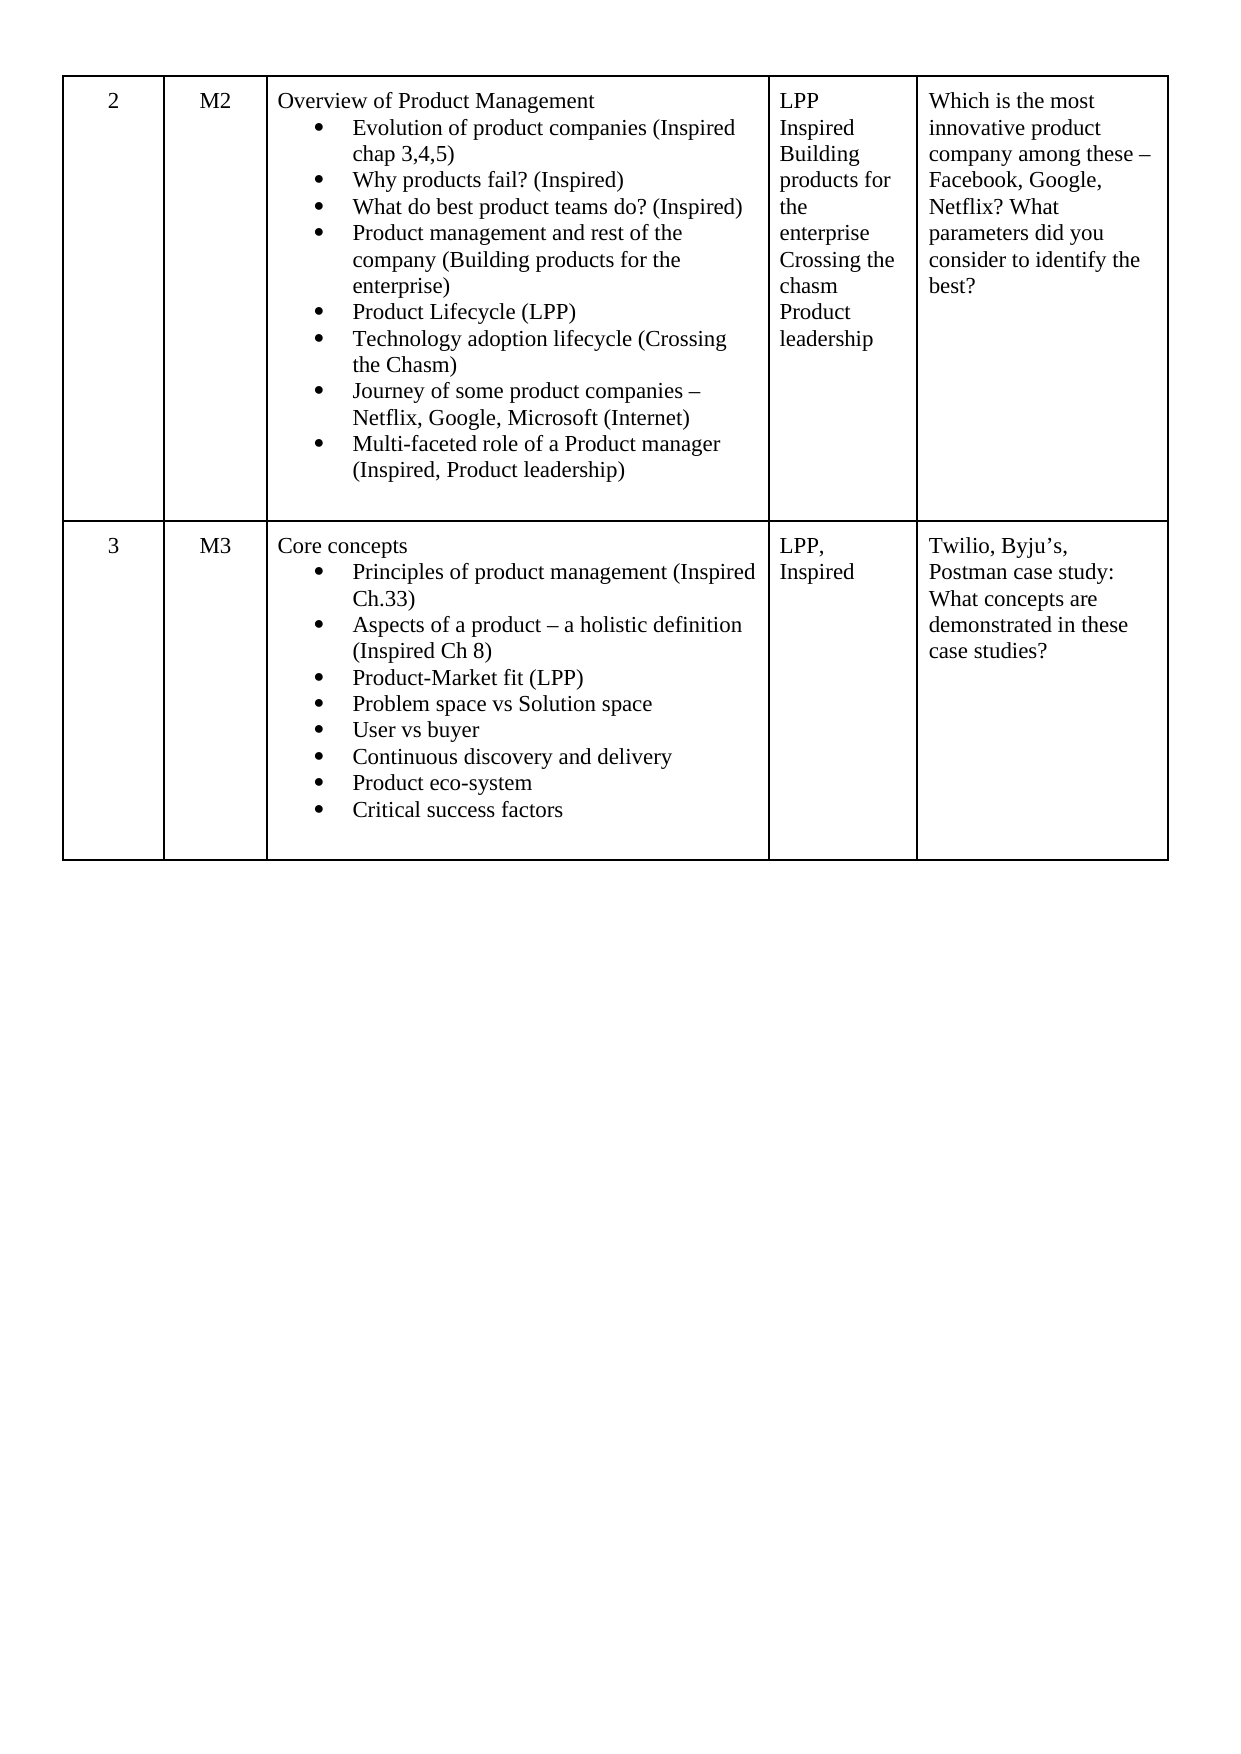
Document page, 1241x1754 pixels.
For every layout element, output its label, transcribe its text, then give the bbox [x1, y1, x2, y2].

table_cell Overview of Product Management Evolution of product companies (Inspired chap 3,4,5) Why products fail? (Inspired) What do best product teams do? (Inspired) Product management and rest of the company (Building products for the enterprise) Product Lifecycle (LPP) Technology adoption lifecycle (Crossing the Chasm) Journey of some product companies – Netflix, Google, Microsoft (Internet) Multi-faceted role of a Product manager (Inspired, Product leadership) [268, 77, 768, 519]
table_cell Twilio, Byju’s, Postman case study: What concepts are demonstrated in these case studies? [918, 522, 1167, 859]
table_cell 2 [64, 77, 163, 519]
table_cell M3 [165, 522, 266, 859]
table_cell Which is the most innovative product company among these – Facebook, Google, Netflix? What parameters did you consider to identify the best? [918, 77, 1167, 519]
table_cell Core concepts Principles of product management (Inspired Ch.33) Aspects of a product – a holistic definition (Inspired Ch 8) Product-Market fit (LPP) Problem space vs Solution space User vs buyer Continuous discovery and delivery Product eco-system Critical success factors [268, 522, 768, 859]
table_cell LPP Inspired Building products for the enterprise Crossing the chasm Product leadership [770, 77, 916, 519]
table_cell M2 [165, 77, 266, 519]
table_cell LPP, Inspired [770, 522, 916, 859]
table_cell 3 [64, 522, 163, 859]
